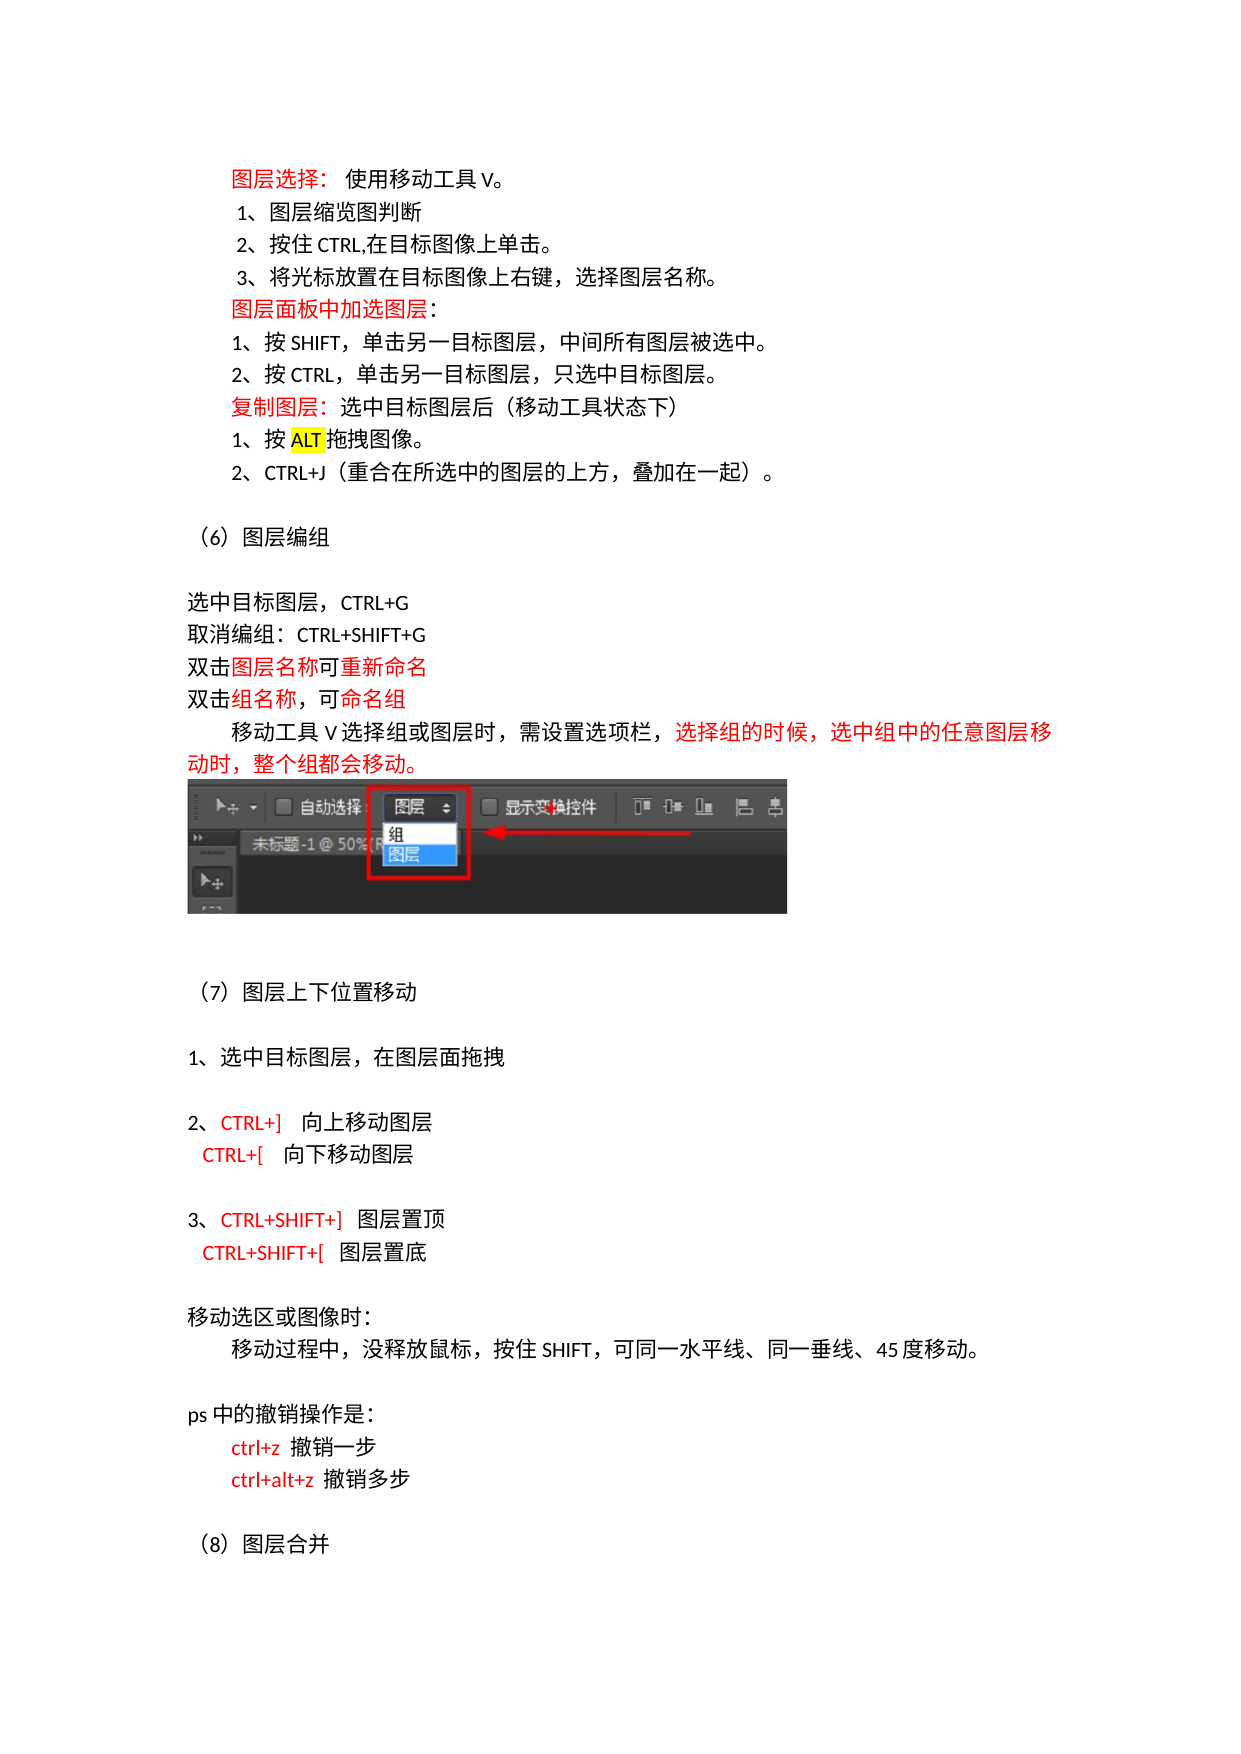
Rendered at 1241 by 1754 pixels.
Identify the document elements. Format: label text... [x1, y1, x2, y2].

text 1、选中目标图层，在图层面拖拽 [187, 1039, 1053, 1072]
text 复制图层：选中目标图层后（移动工具状态下） [187, 389, 1053, 422]
text （8）图层合并 [187, 1527, 1053, 1559]
text ctrl+alt+z 撤销多步 [187, 1462, 1053, 1494]
text 1、按ALT拖拽图像。 [187, 422, 1053, 454]
text 取消编组：CTRL+SHIFT+G [187, 617, 1053, 649]
text 2、按住CTRL,在目标图像上单击。 [187, 227, 1053, 259]
text 图层选择： 使用移动工具V。 [187, 162, 1053, 194]
text 双击组名称，可命名组 [187, 682, 1053, 714]
text 移动选区或图像时： [187, 1299, 1053, 1332]
text CTRL+SHIFT+[ 图层置底 [187, 1234, 1053, 1267]
text 2、CTRL+] 向上移动图层 [187, 1104, 1053, 1137]
text 移动过程中，没释放鼠标，按住SHIFT，可同一水平线、同一垂线、45度移动。 [187, 1332, 1053, 1364]
text 1、按SHIFT，单击另一目标图层，中间所有图层被选中。 [187, 324, 1053, 357]
text 移动工具V选择组或图层时，需设置选项栏，选择组的时候，选中组中的任意图层移动时，整个组都会移动。 [187, 714, 1053, 779]
text CTRL+[ 向下移动图层 [187, 1137, 1053, 1169]
text 双击图层名称可重新命名 [187, 649, 1053, 682]
picture [187, 779, 788, 914]
text 选中目标图层，CTRL+G [187, 584, 1053, 617]
text 3、将光标放置在目标图像上右键，选择图层名称。 [187, 259, 1053, 292]
text （7）图层上下位置移动 [187, 974, 1053, 1007]
text （6）图层编组 [187, 519, 1053, 552]
text ctrl+z 撤销一步 [187, 1429, 1053, 1462]
text ps中的撤销操作是： [187, 1397, 1053, 1429]
text 2、CTRL+J（重合在所选中的图层的上方，叠加在一起）。 [187, 454, 1053, 487]
text 3、CTRL+SHIFT+] 图层置顶 [187, 1202, 1053, 1234]
text 1、图层缩览图判断 [187, 194, 1053, 227]
text 图层面板中加选图层： [187, 292, 1053, 324]
text 2、按CTRL，单击另一目标图层，只选中目标图层。 [187, 357, 1053, 389]
